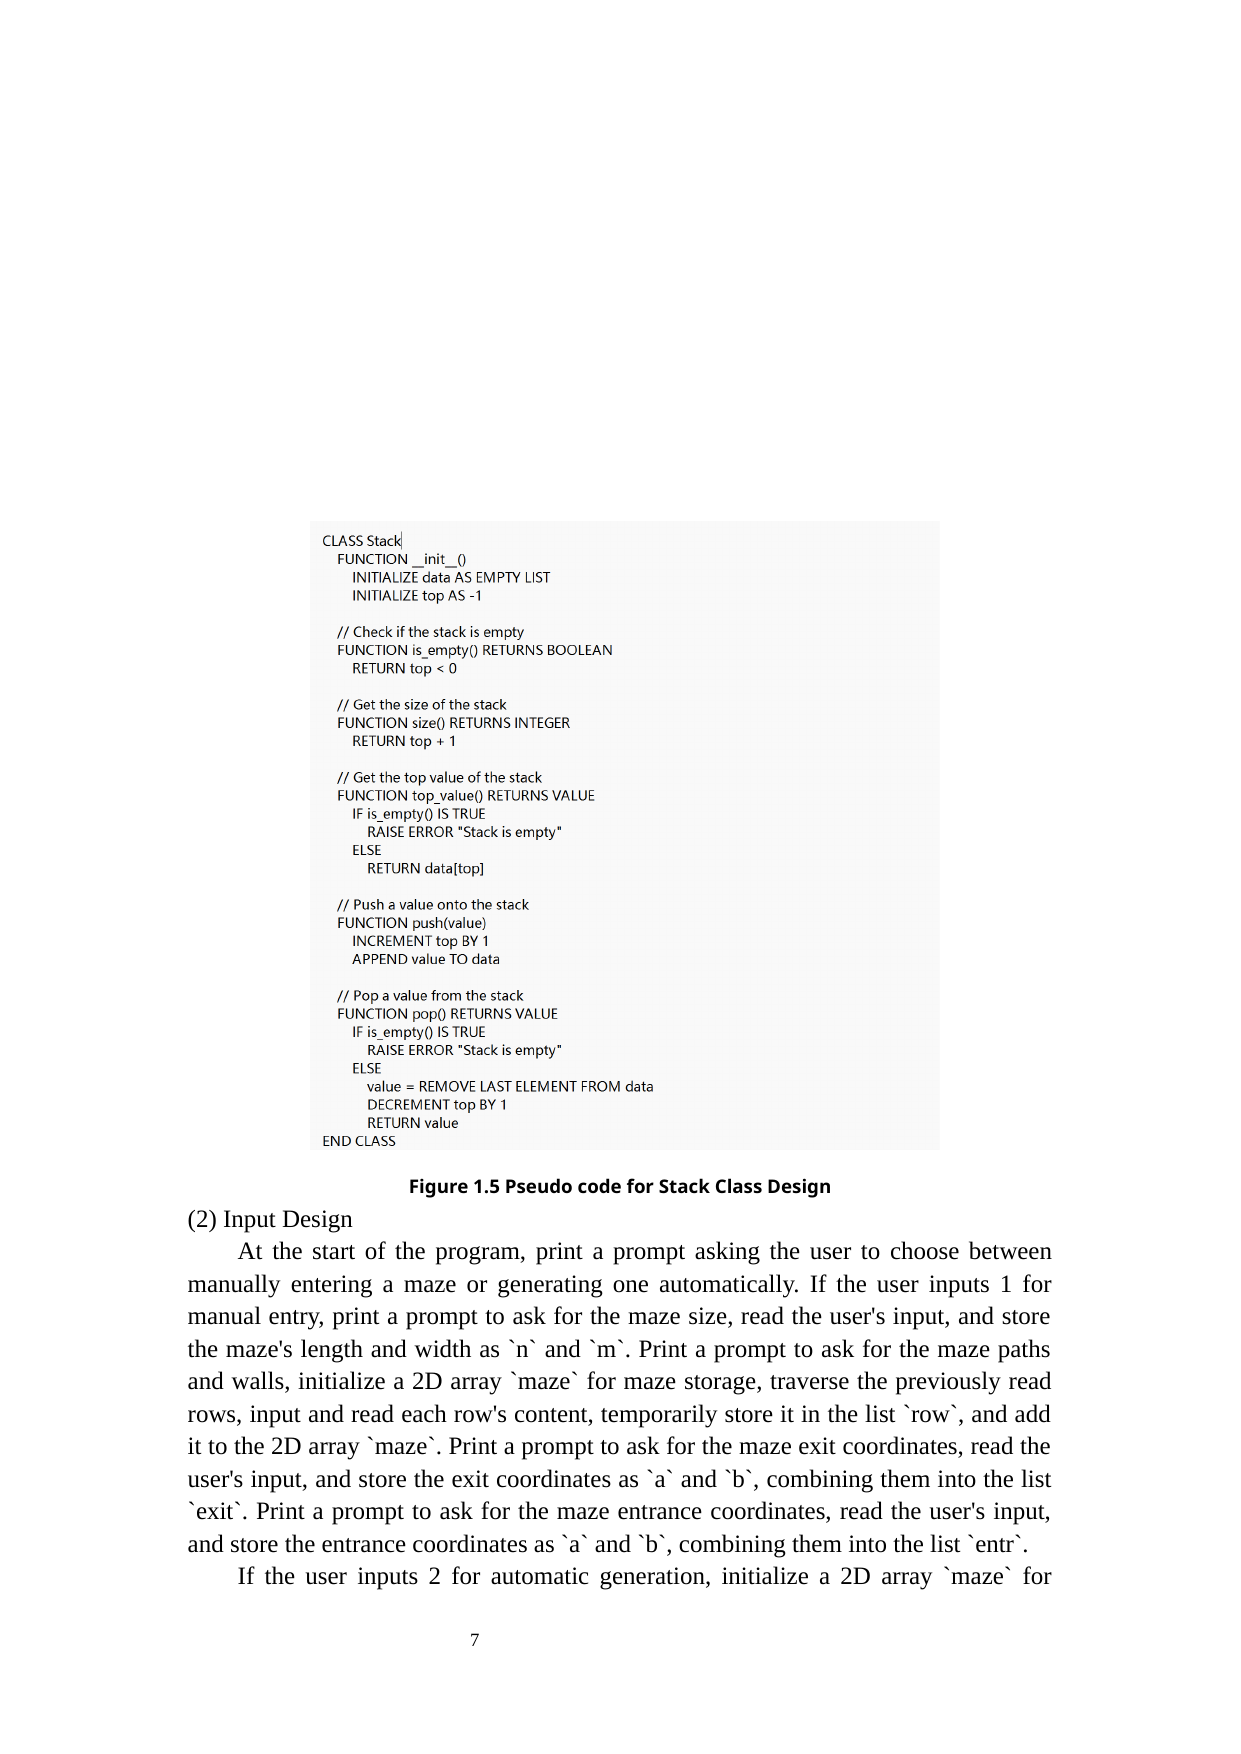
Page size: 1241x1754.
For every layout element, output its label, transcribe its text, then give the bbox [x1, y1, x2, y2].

list At the start of the program, print a prompt asking the user to choose between manually entering a maze or generating one automatically. If the user inputs 1 for manual entry, print a prompt to ask for the maze size, read the user's input, and store the maze's length and width as `n` and `m`. Print a prompt to ask for the maze paths and walls, initialize a 2D array `maze` for maze storage, traverse the previously read rows, input and read each row's content, temporarily store it in the list `row`, and add it to the 2D array `maze`. Print a prompt to ask for the maze exit coordinates, read the user's input, and store the exit coordinates as `a` and `b`, combining them into the list `exit`. Print a prompt to ask for the maze entrance coordinates, read the user's input, and store the entrance coordinates as `a` and `b`, combining them into the list `entr`. [187, 1234, 1053, 1559]
picture [310, 521, 940, 1150]
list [187, 1559, 1053, 1592]
list Input Design [187, 1202, 1053, 1234]
